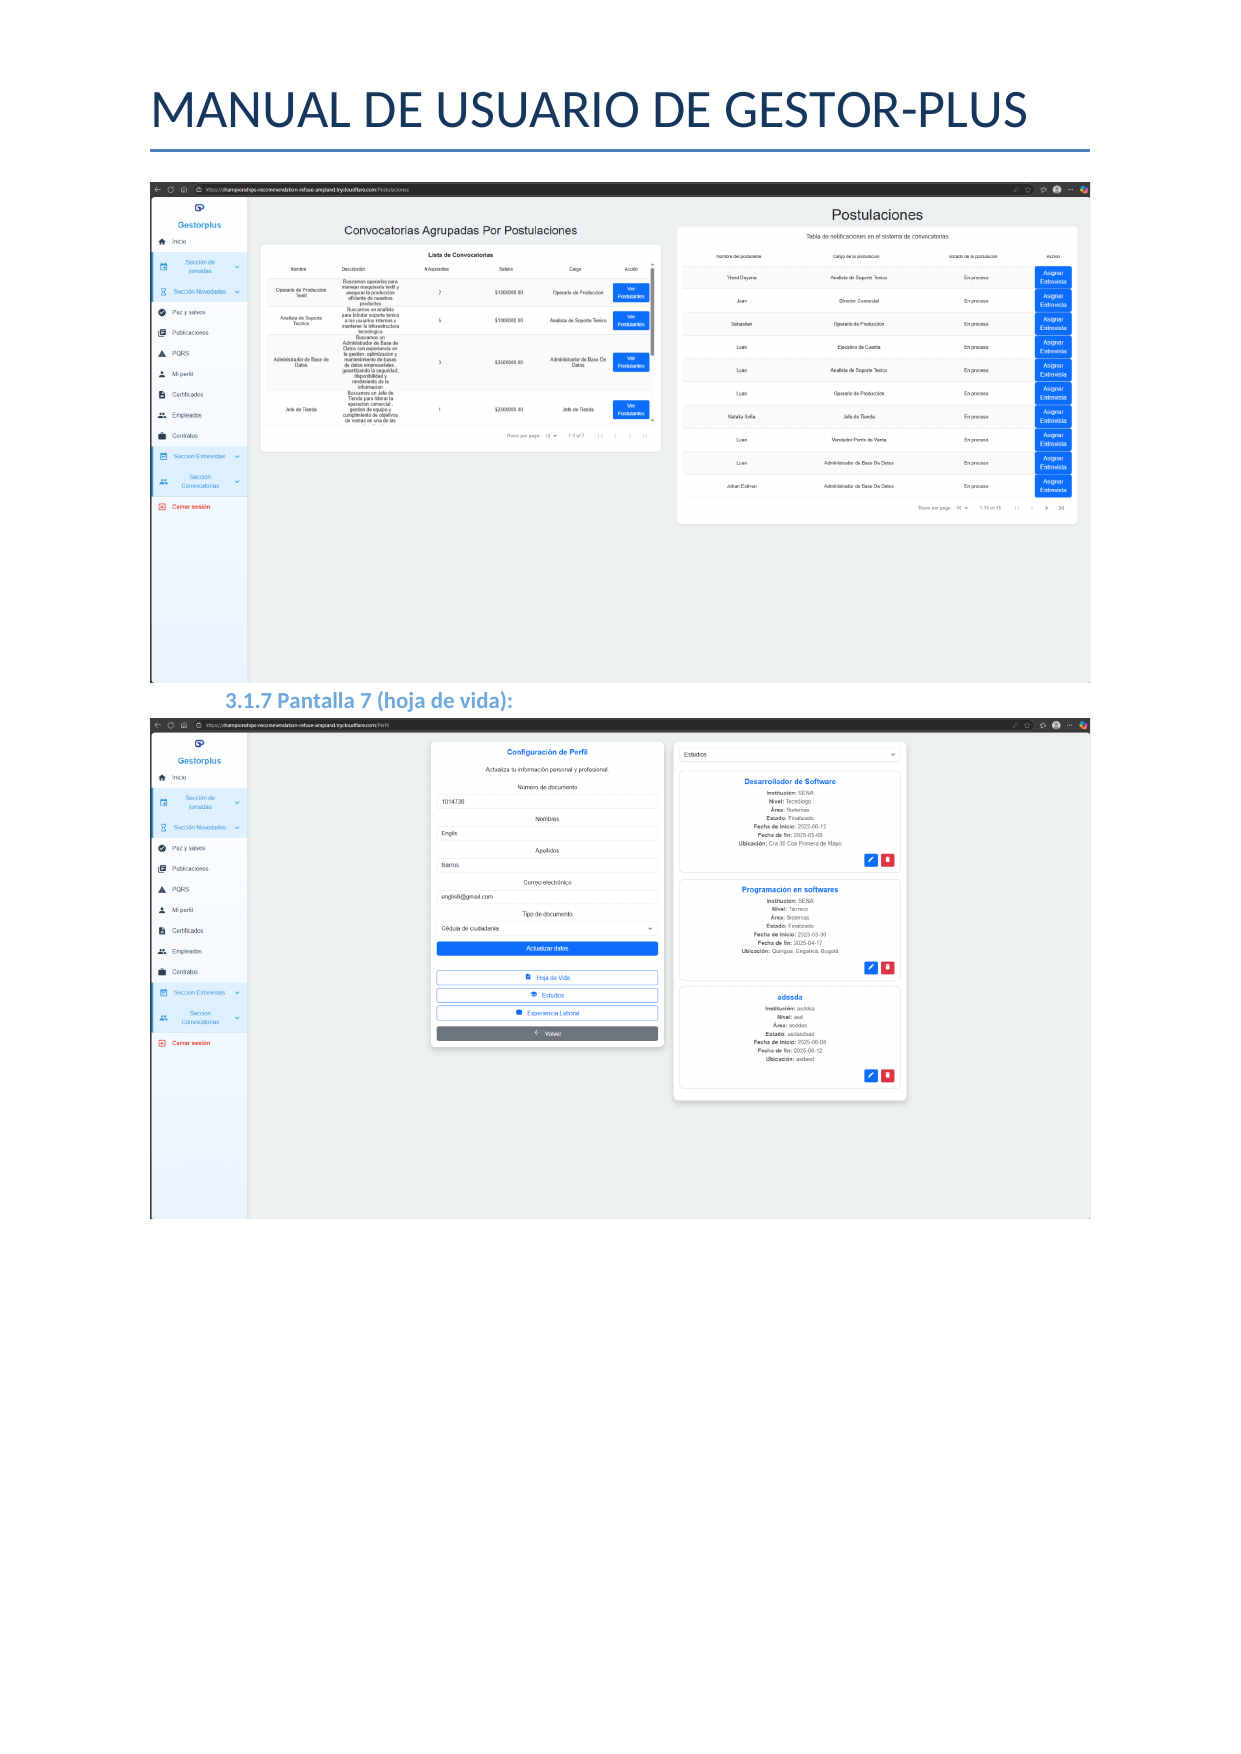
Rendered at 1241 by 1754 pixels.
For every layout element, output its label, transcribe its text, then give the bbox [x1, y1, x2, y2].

text 3.1.7 Pantalla 7 (hoja de vida): [150, 687, 1090, 715]
picture [150, 718, 1091, 1219]
picture [150, 182, 1091, 683]
